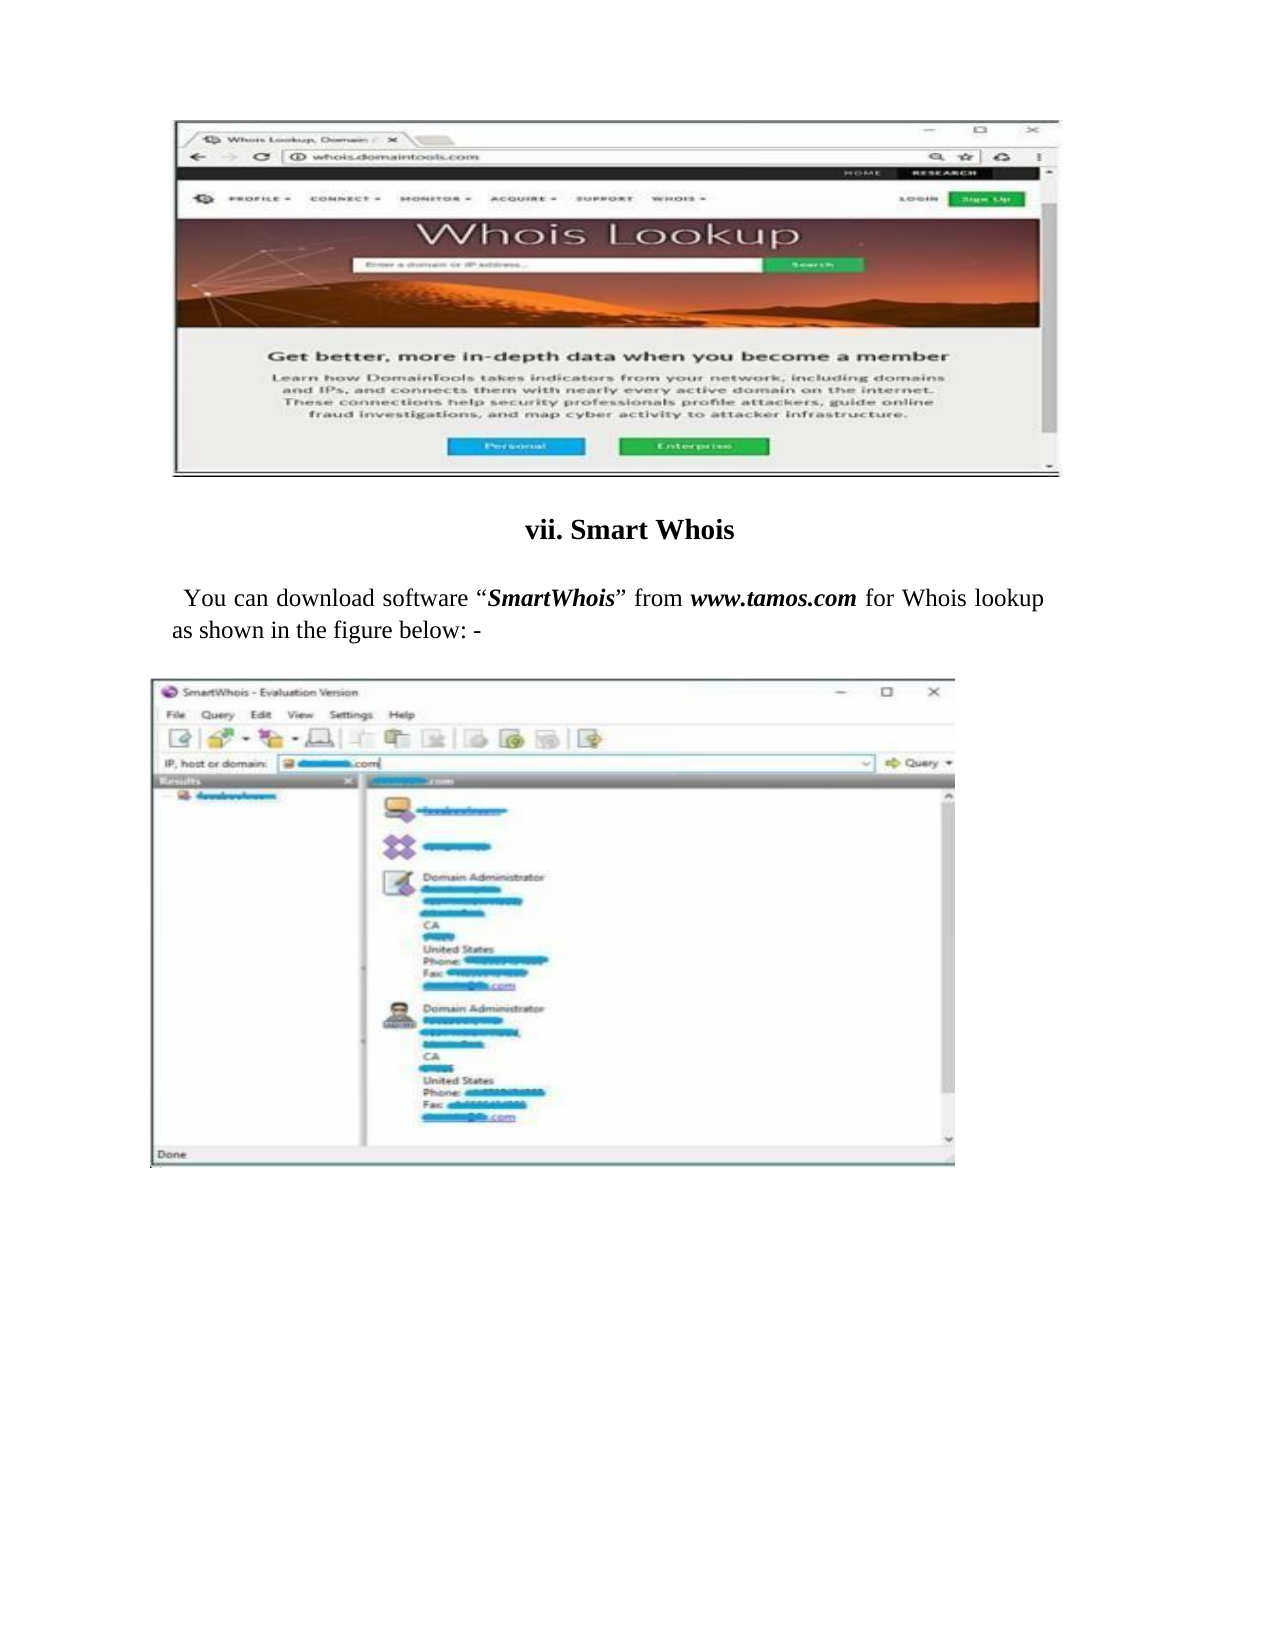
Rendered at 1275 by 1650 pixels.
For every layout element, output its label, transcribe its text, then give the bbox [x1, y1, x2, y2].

picture [150, 678, 955, 1168]
picture [170, 120, 1065, 477]
text You can download software “SmartWhois” from www.tamos.com for Whois lookup as shown in the figure below: - [172, 583, 1044, 644]
subtitle vii. Smart Whois [150, 512, 1109, 546]
